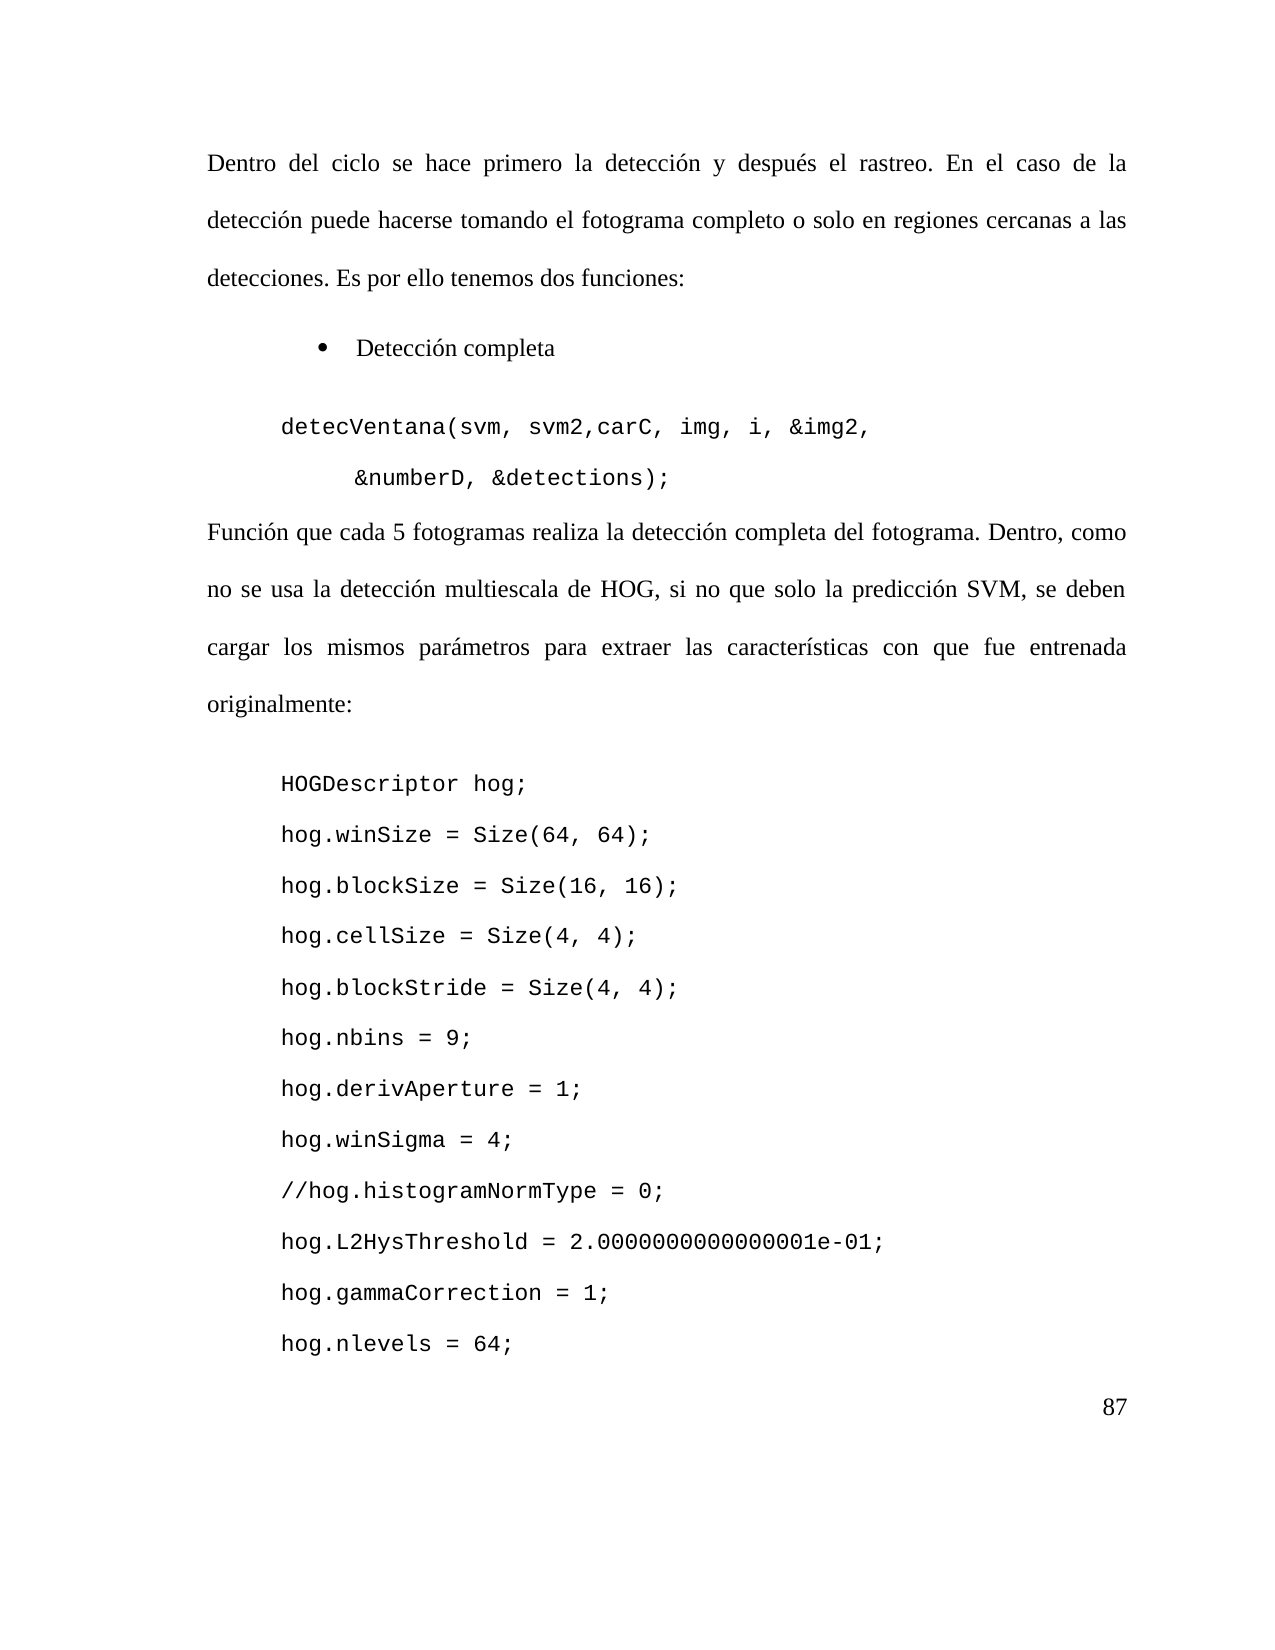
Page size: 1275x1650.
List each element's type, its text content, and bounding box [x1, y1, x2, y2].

text hog.winSigma = 4; [281, 1129, 1127, 1154]
text Dentro del ciclo se hace primero la detección y después el rastreo. En el caso de la detección puede hacerse tomando el fotograma completo o solo en regiones cercanas a las detecciones. Es por ello tenemos dos funciones: [207, 148, 1127, 291]
text hog.blockSize = Size(16, 16); [281, 874, 1127, 900]
text HOGDescriptor hog; [281, 772, 1127, 798]
text &numberD, &detections); [281, 466, 1127, 492]
text //hog.histogramNormType = 0; [281, 1179, 1127, 1206]
text hog.nlevels = 64; [281, 1332, 1127, 1358]
list Detección completa [318, 333, 1127, 361]
text hog.gammaCorrection = 1; [281, 1281, 1127, 1307]
text hog.winSize = Size(64, 64); [281, 823, 1127, 849]
text Función que cada 5 fotogramas realiza la detección completa del fotograma. Dentro, como no se usa la detección multiescala de HOG, si no que solo la predicción SVM, se deben cargar los mismos parámetros para extraer las características con que fue entrenada originalmente: [207, 517, 1127, 718]
text hog.L2HysThreshold = 2.0000000000000001e-01; [281, 1231, 1127, 1256]
text hog.blockStride = Size(4, 4); [281, 976, 1127, 1002]
text hog.derivAperture = 1; [281, 1078, 1127, 1104]
text detecVentana(svm, svm2,carC, img, i, &img2, [207, 415, 1127, 441]
text hog.nbins = 9; [281, 1027, 1127, 1053]
text hog.cellSize = Size(4, 4); [281, 925, 1127, 951]
